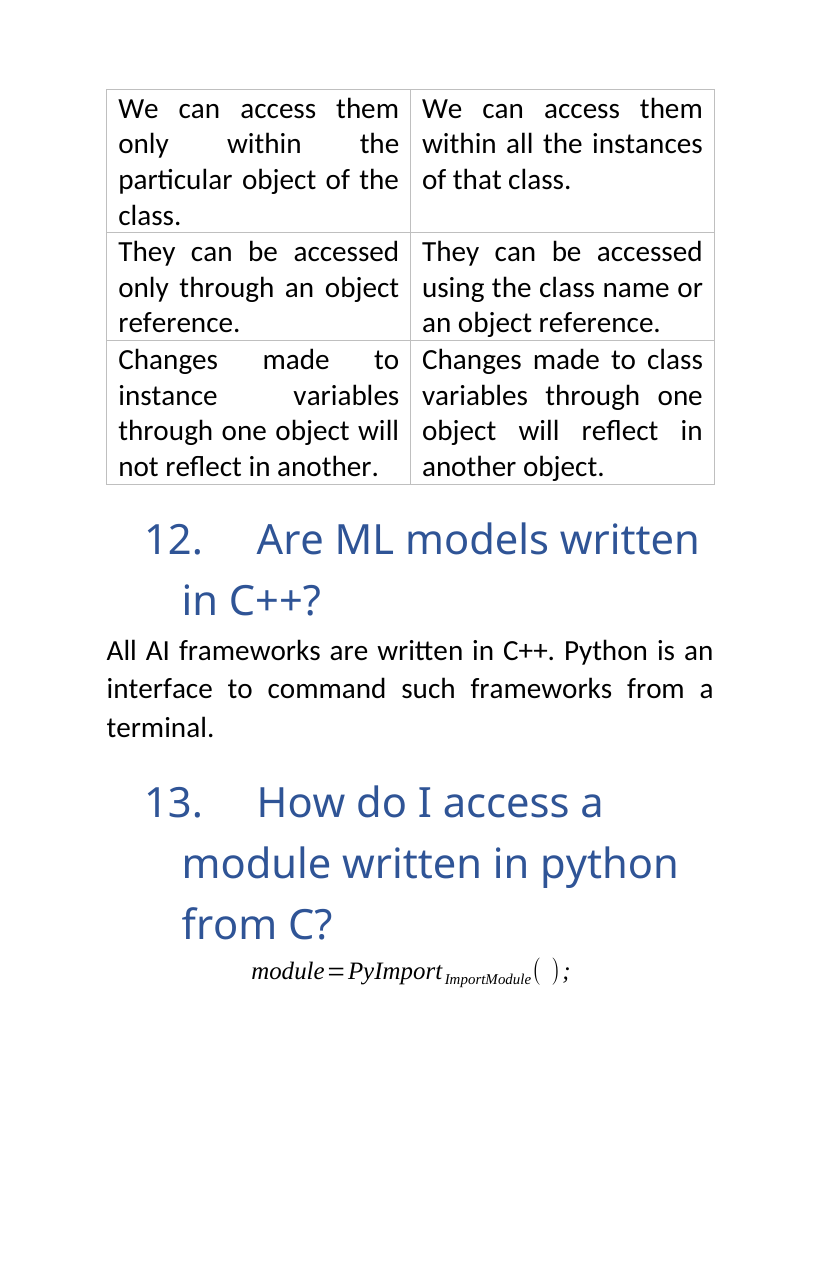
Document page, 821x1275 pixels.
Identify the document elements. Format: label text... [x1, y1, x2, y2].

text All AI frameworks are written in C++. Python is an interface to command such frameworks from a terminal. [106, 632, 714, 745]
table_cell They can be accessed using the class name or an object reference. [411, 233, 714, 340]
table_cell We can access them only within the particular object of the class. [107, 90, 410, 232]
table_cell We can access them within all the instances of that class. [411, 90, 714, 232]
subtitle How do I access a module written in python from C? [144, 772, 714, 952]
subtitle Are ML models written in C++? [144, 510, 714, 628]
table_cell Changes made to class variables through one object will reflect in another object. [411, 341, 714, 484]
table_cell Changes made to instance variables through one object will not reflect in another. [107, 341, 410, 484]
table_cell They can be accessed only through an object reference. [107, 233, 410, 340]
